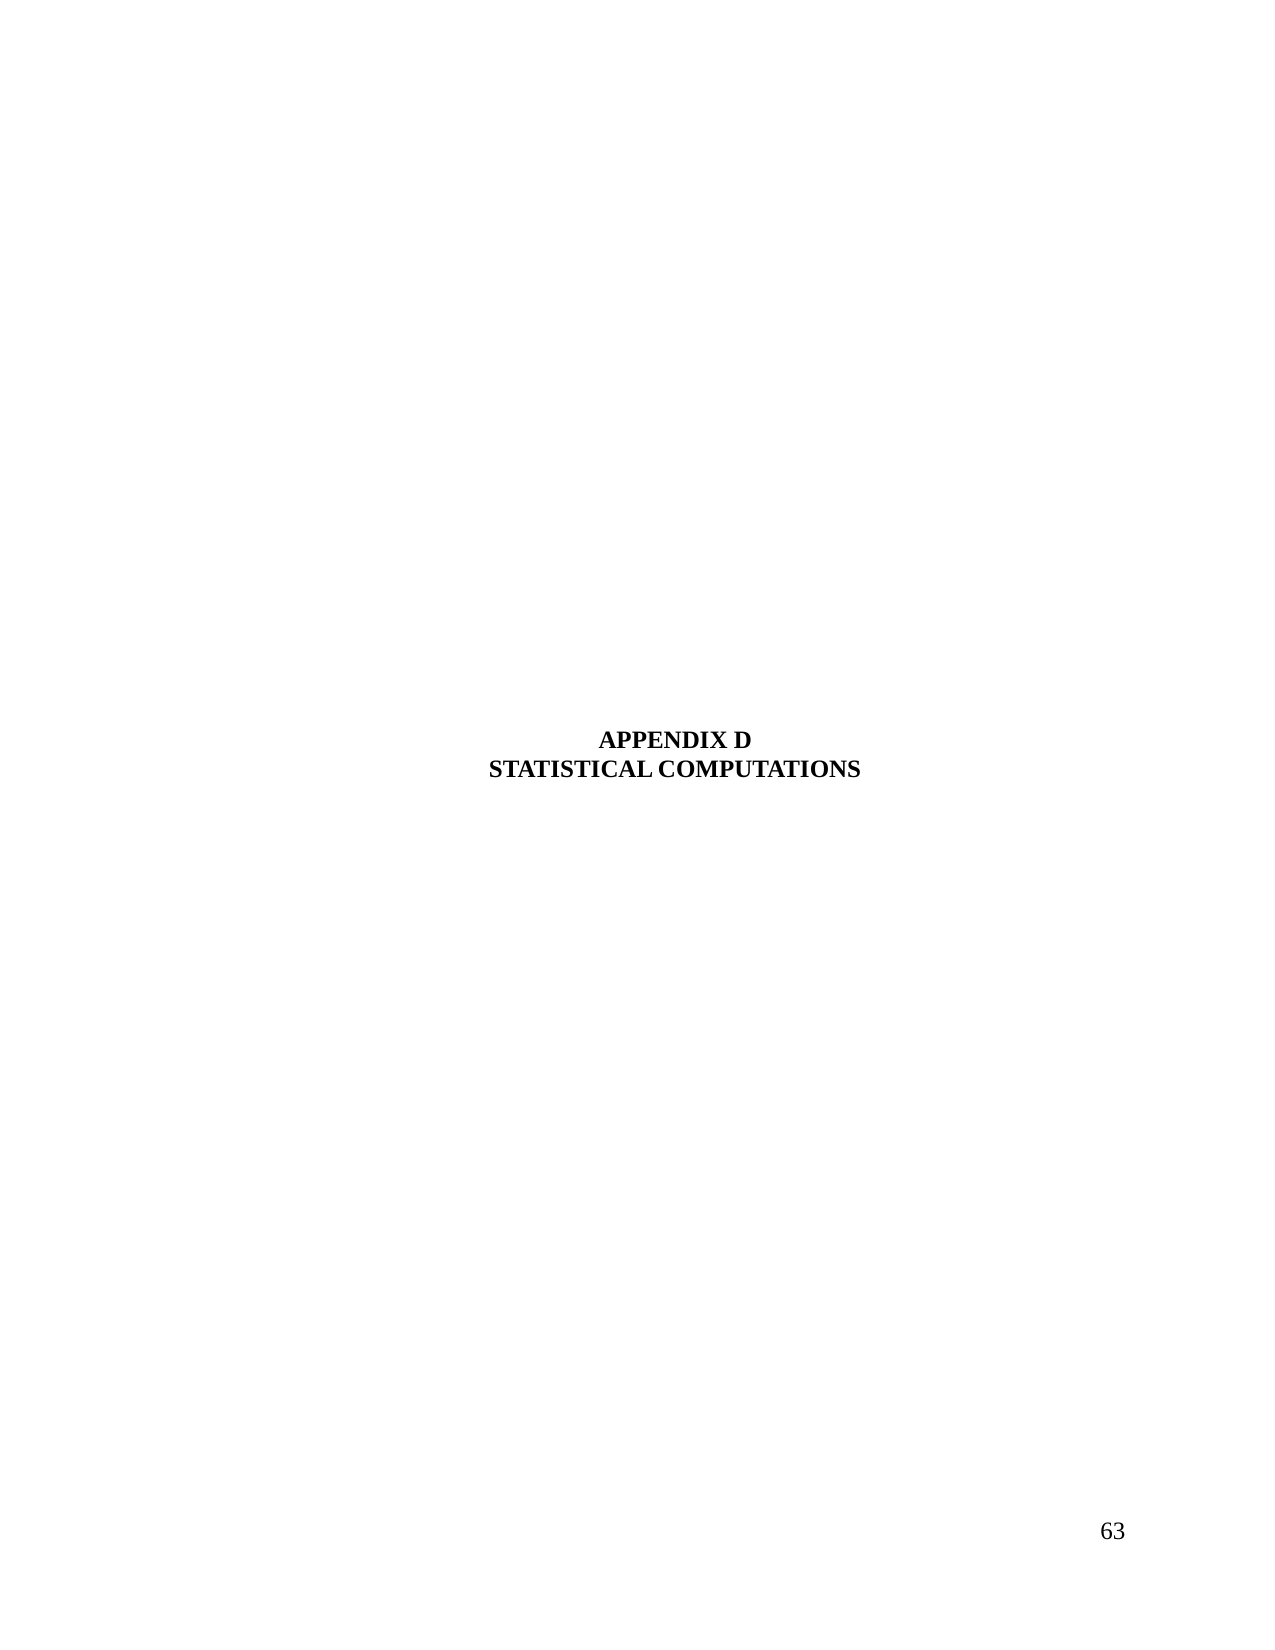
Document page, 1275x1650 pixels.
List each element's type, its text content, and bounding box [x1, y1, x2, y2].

text STATISTICAL COMPUTATIONS [225, 754, 1125, 782]
text APPENDIX D [225, 725, 1125, 754]
